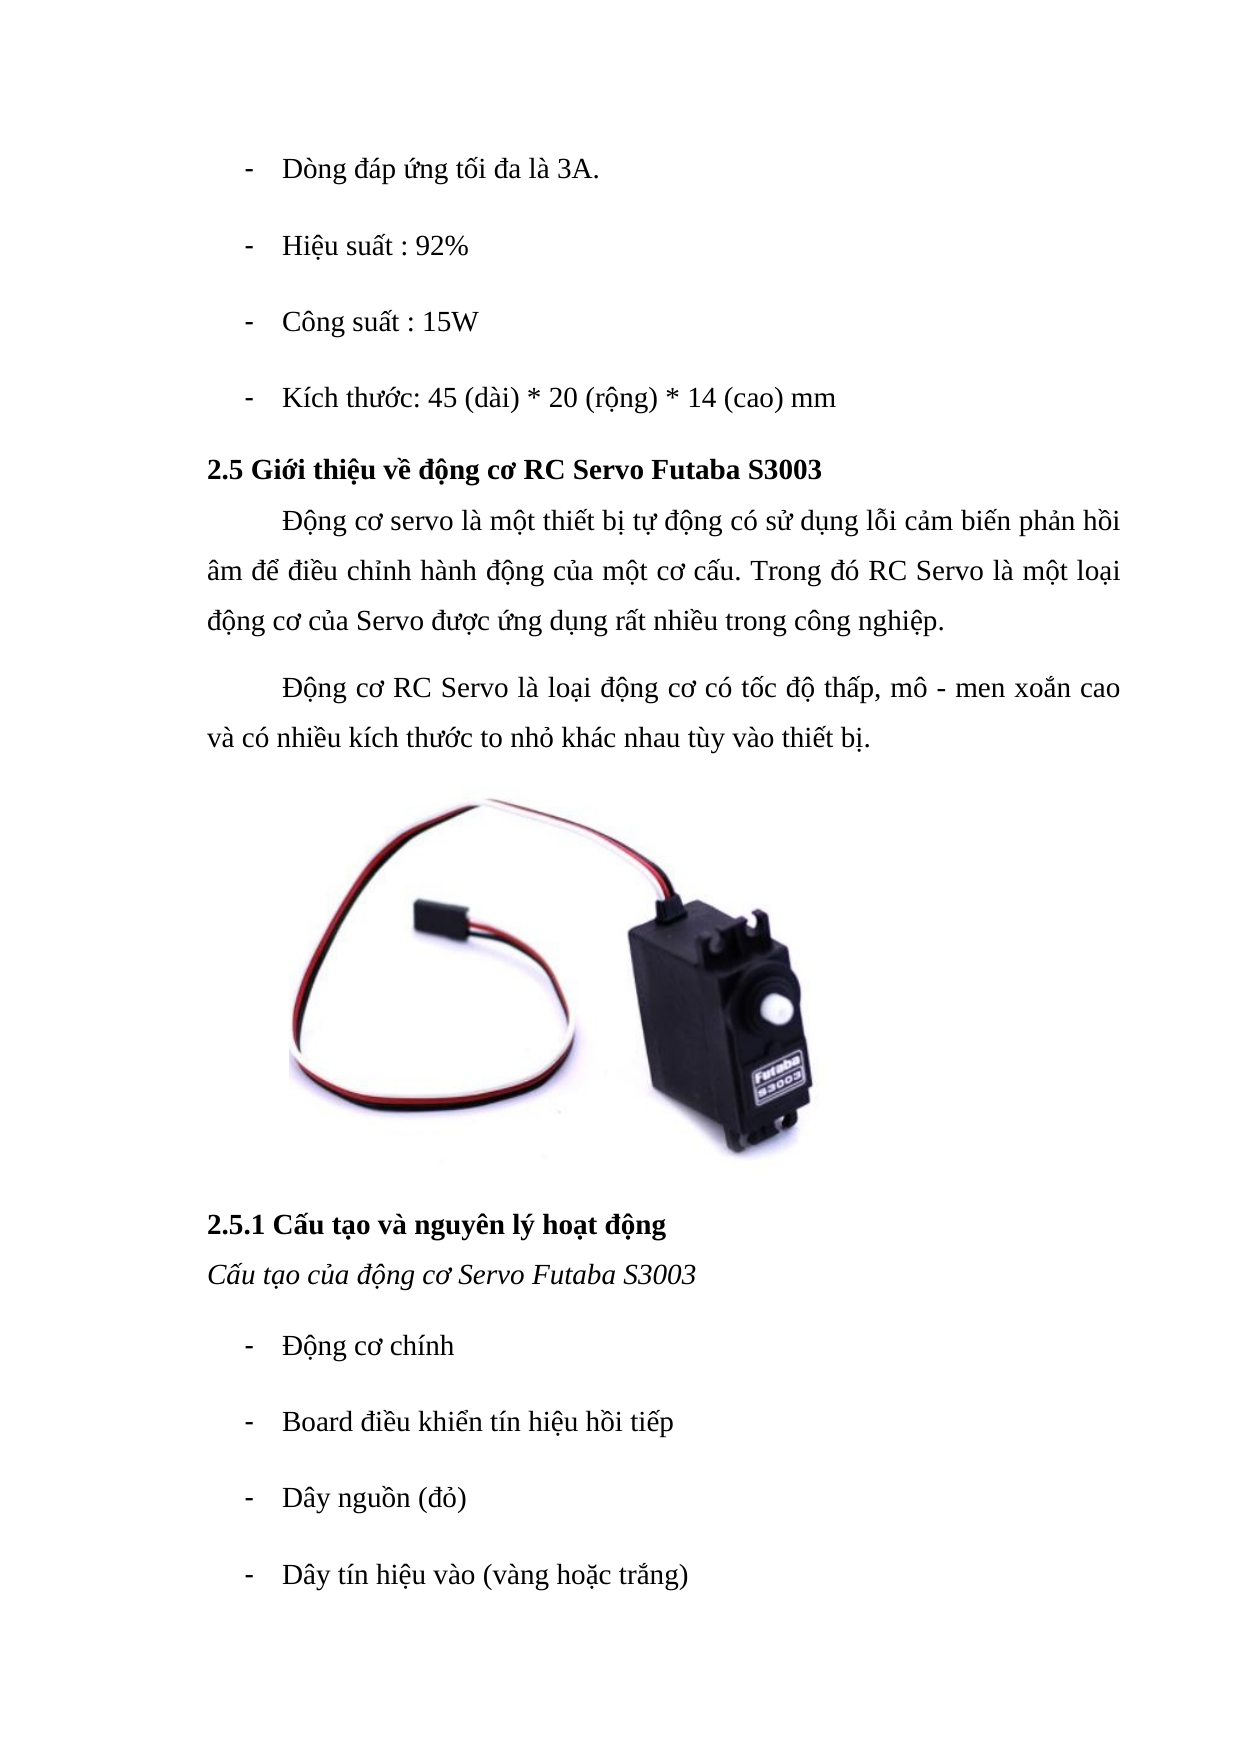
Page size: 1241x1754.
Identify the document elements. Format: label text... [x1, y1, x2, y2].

text Giới thiệu về động cơ RC Servo Futaba S3003 [207, 452, 1122, 486]
list Dây tín hiệu vào (vàng hoặc trắng) [244, 1553, 1122, 1593]
list Công suất : 15W [244, 300, 1122, 340]
text Động cơ servo là một thiết bị tự động có sử dụng lỗi cảm biến phản hồi âm để điều chỉnh hành động của một cơ cấu. Trong đó RC Servo là một loại động cơ của Servo được ứng dụng rất nhiều trong công nghiệp. [207, 503, 1122, 637]
list Dây nguồn (đỏ) [244, 1477, 1122, 1516]
list Hiệu suất : 92% [244, 224, 1122, 263]
list Board điều khiển tín hiệu hồi tiếp [244, 1401, 1122, 1440]
text Cấu tạo và nguyên lý hoạt động [207, 1207, 1122, 1241]
list Kích thước: 45 (dài) * 20 (rộng) * 14 (cao) mm [244, 376, 1122, 416]
text Động cơ RC Servo là loại động cơ có tốc độ thấp, mô - men xoắn cao và có nhiều kích thước to nhỏ khác nhau tùy vào thiết bị. [207, 670, 1122, 754]
list Động cơ chính [244, 1324, 1122, 1364]
list Dòng đáp ứng tối đa là 3A. [244, 148, 1122, 187]
text Cấu tạo của động cơ Servo Futaba S3003 [207, 1257, 1122, 1291]
picture [289, 787, 828, 1174]
